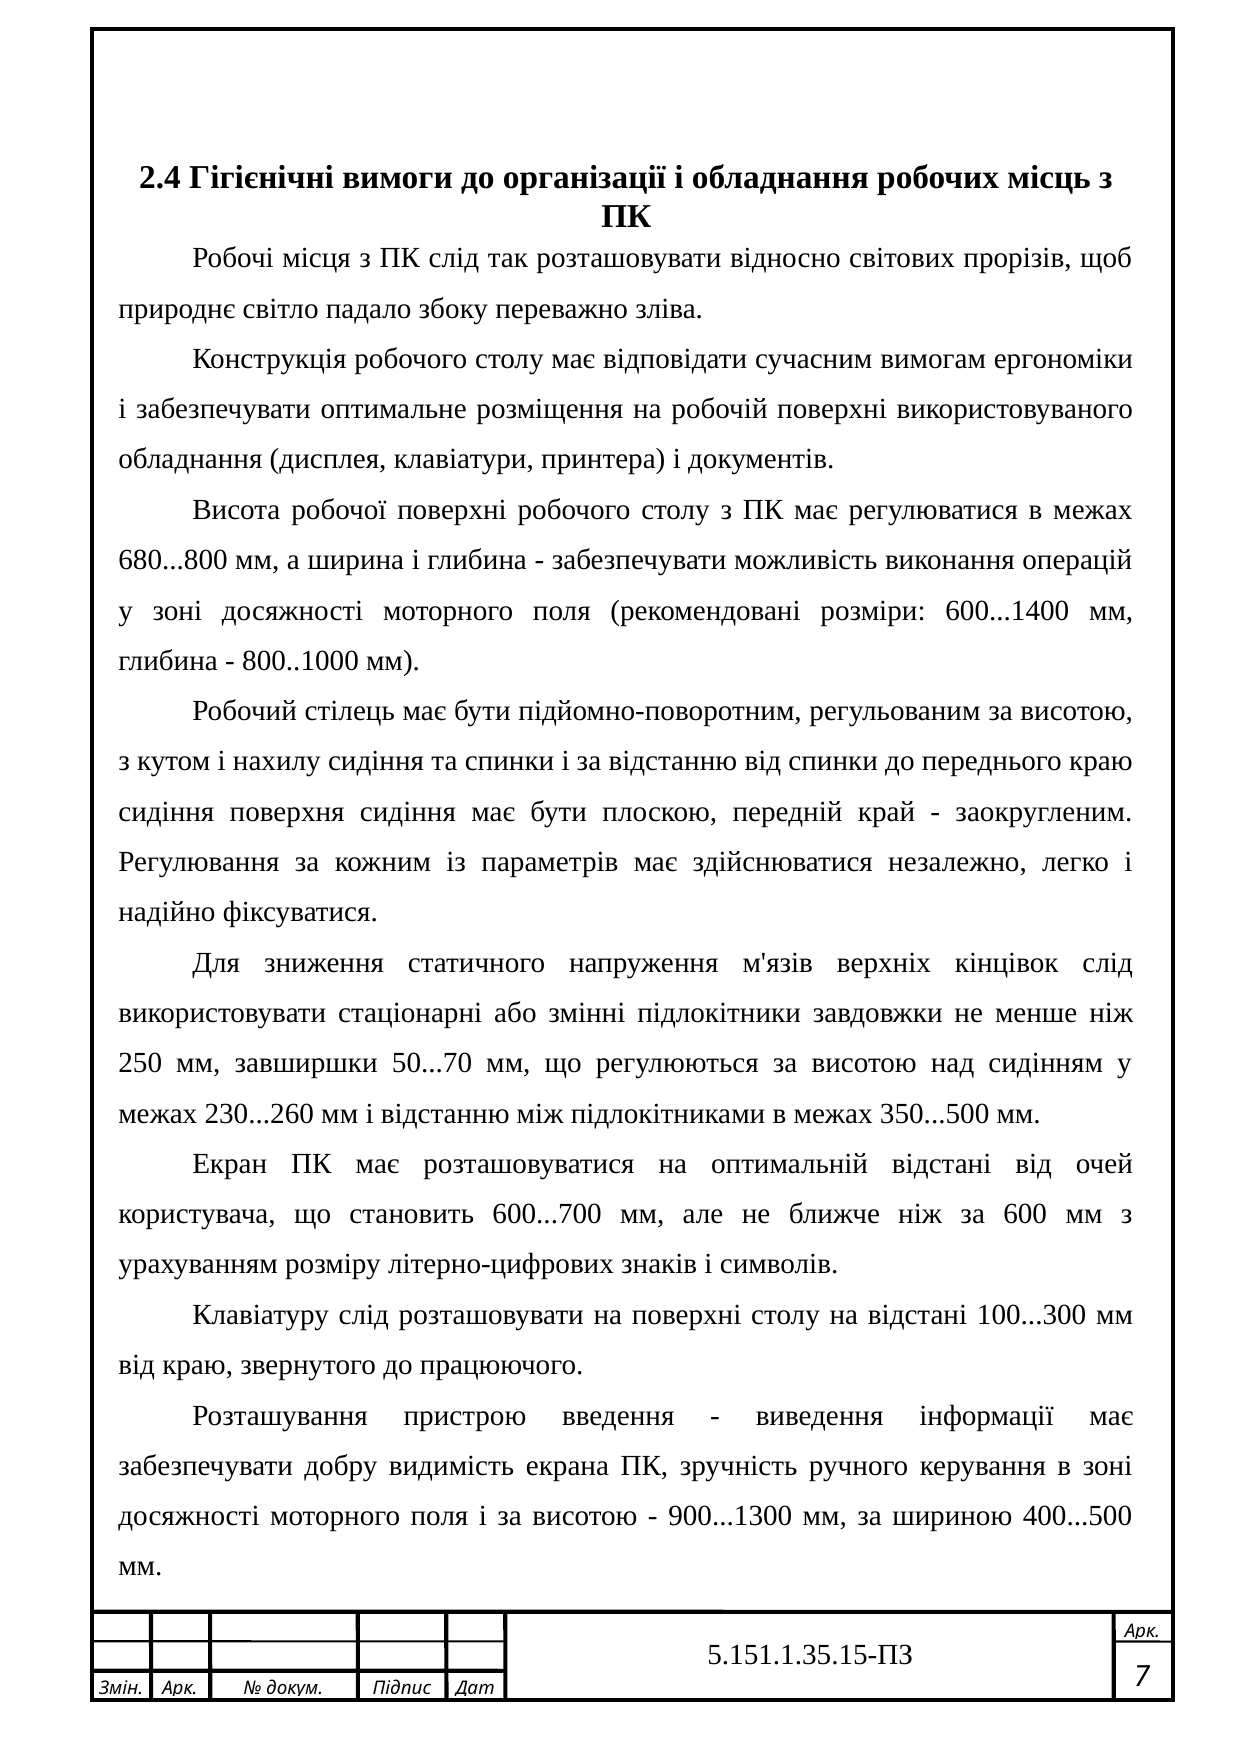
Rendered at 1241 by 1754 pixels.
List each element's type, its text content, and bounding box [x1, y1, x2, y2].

text Робочий стілець має бути підйомно-поворотним, регульованим за висотою, з кутом і нахилу сидіння та спинки і за відстанню від спинки до переднього краю сидіння поверхня сидіння має бути плоскою, передній край - заокругленим. Регулювання за кожним із параметрів має здійснюватися незалежно, легко і надійно фіксуватися. [118, 693, 1134, 928]
text Робочі місця з ПК слід так розташовувати відносно світових прорізів, щоб природнє світло падало збоку переважно зліва. [118, 240, 1134, 324]
text Конструкція робочого столу має відповідати сучасним вимогам ергономіки і забезпечувати оптимальне розміщення на робочій поверхні використовуваного обладнання (дисплея, клавіатури, принтера) і документів. [118, 341, 1134, 475]
text Для зниження статичного напруження м'язів верхніх кінцівок слід використовувати стаціонарні або змінні підлокітники завдовжки не менше ніж 250 мм, завширшки 50...70 мм, що регулюються за висотою над сидінням у межах 230...260 мм і відстанню між підлокітниками в межах 350...500 мм. [118, 945, 1134, 1129]
text Висота робочої поверхні робочого столу з ПК має регулюватися в межах 680...800 мм, а ширина і глибина - забезпечувати можливість виконання операцій у зоні досяжності моторного поля (рекомендовані розміри: 600...1400 мм, глибина - 800..1000 мм). [118, 492, 1134, 676]
text Розташування пристрою введення - виведення інформації має забезпечувати добру видимість екрана ПК, зручність ручного керування в зоні досяжності моторного поля і за висотою - 900...1300 мм, за шириною 400...500 мм. [118, 1398, 1134, 1582]
text Екран ПК має розташовуватися на оптимальній відстані від очей користувача, що становить 600...700 мм, але не ближче ніж за 600 мм з урахуванням розміру літерно-цифрових знаків і символів. [118, 1146, 1134, 1280]
subtitle 2.4 Гігієнічні вимоги до організації і обладнання робочих місць з ПК [118, 157, 1134, 234]
text Клавіатуру слід розташовувати на поверхні столу на відстані 100...300 мм від краю, звернутого до працюючого. [118, 1297, 1134, 1381]
